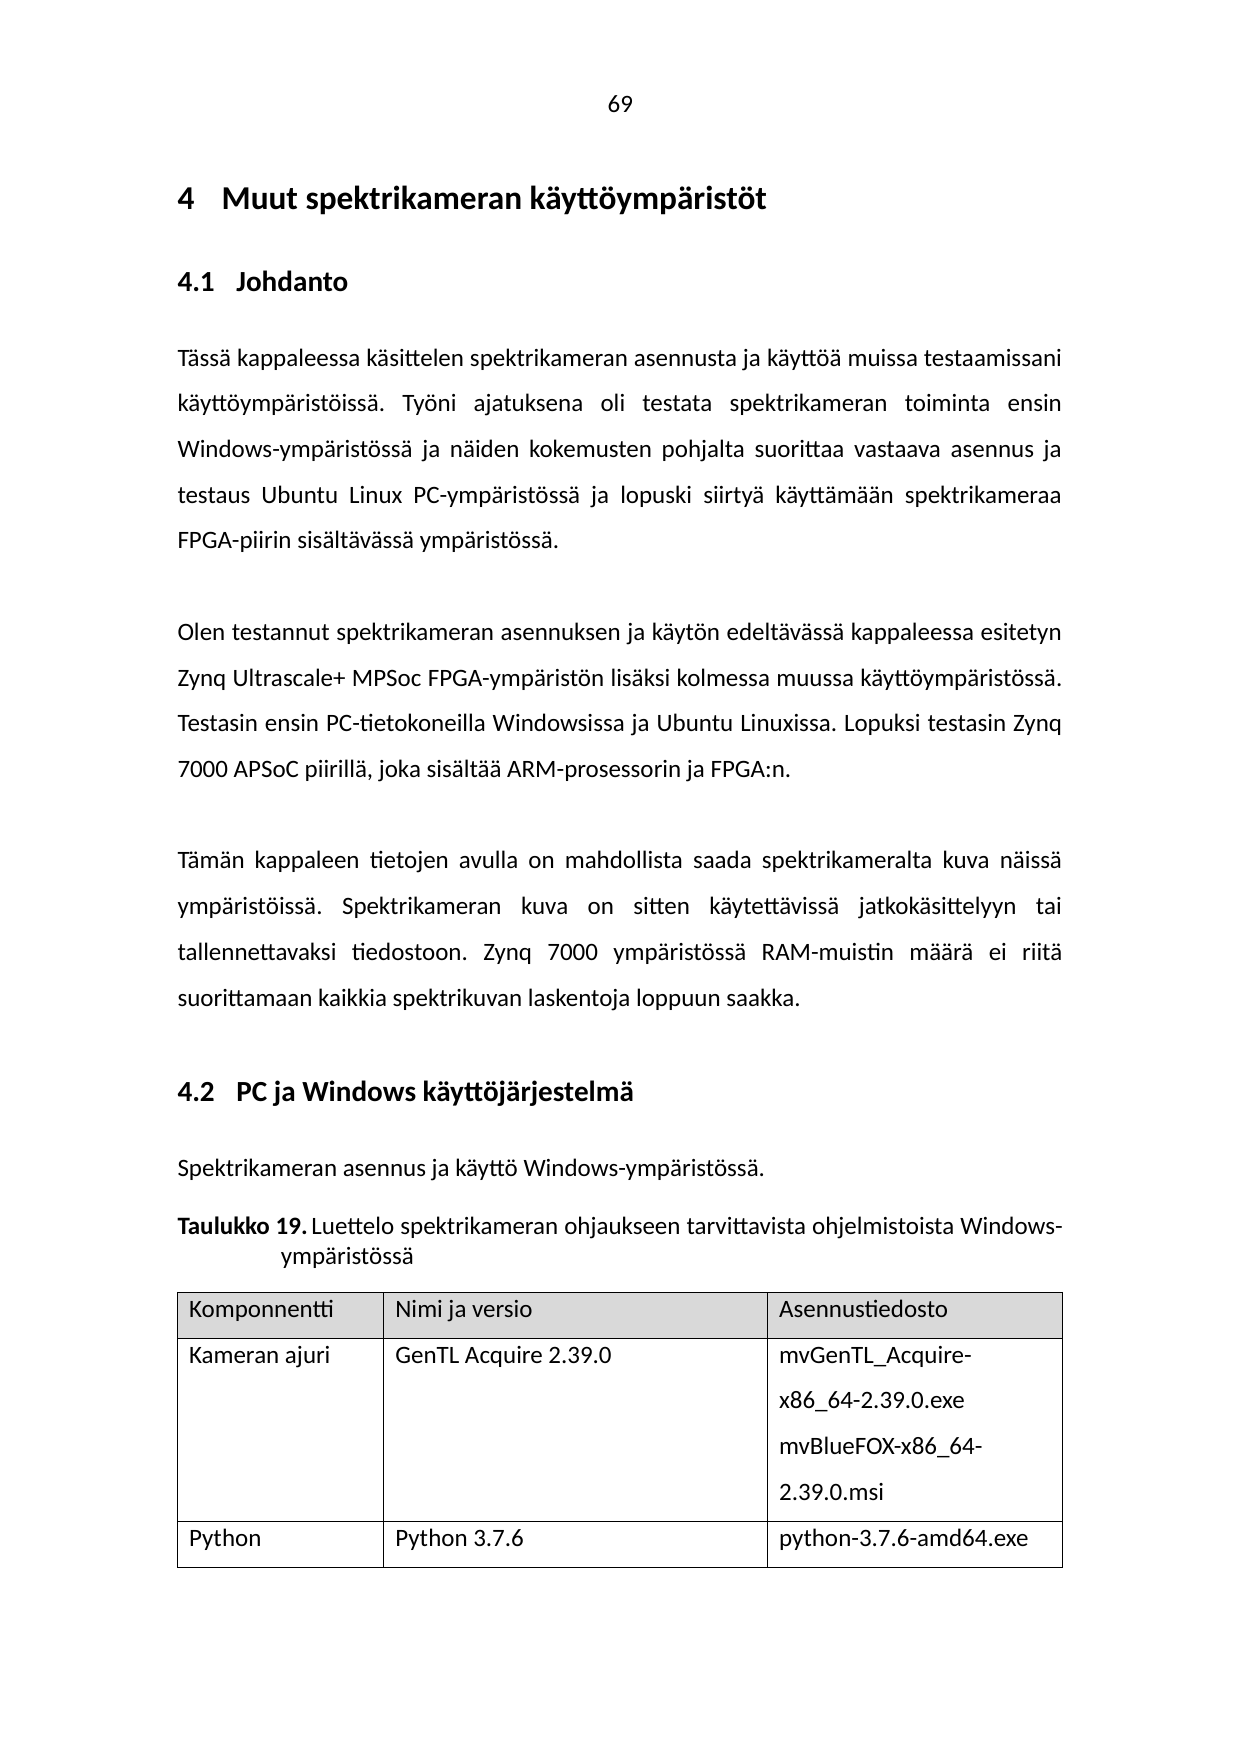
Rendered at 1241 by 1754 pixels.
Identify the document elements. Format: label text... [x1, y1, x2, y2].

text Tässä kappaleessa käsittelen spektrikameran asennusta ja käyttöä muissa testaamissani käyttöympäristöissä. Työni ajatuksena oli testata spektrikameran toiminta ensin Windows-ympäristössä ja näiden kokemusten pohjalta suorittaa vastaava asennus ja testaus Ubuntu Linux PC-ympäristössä ja lopuski siirtyä käyttämään spektrikameraa FPGA-piirin sisältävässä ympäristössä. [177, 342, 1063, 555]
table_cell Kameran ajuri [178, 1339, 383, 1521]
table_cell python-3.7.6-amd64.exe [768, 1522, 1062, 1567]
text Olen testannut spektrikameran asennuksen ja käytön edeltävässä kappaleessa esitetyn Zynq Ultrascale+ MPSoc FPGA-ympäristön lisäksi kolmessa muussa käyttöympäristössä. Testasin ensin PC-tietokoneilla Windowsissa ja Ubuntu Linuxissa. Lopuksi testasin Zynq 7000 APSoC piirillä, joka sisältää ARM-prosessorin ja FPGA:n. [177, 616, 1063, 784]
table_header Asennustiedosto [768, 1293, 1062, 1338]
subtitle Johdanto [177, 263, 1063, 299]
text Taulukko 19. Luettelo spektrikameran ohjaukseen tarvittavista ohjelmistoista Windows-ympäristössä [177, 1210, 1063, 1271]
text Tämän kappaleen tietojen avulla on mahdollista saada spektrikameralta kuva näissä ympäristöissä. Spektrikameran kuva on sitten käytettävissä jatkokäsittelyyn tai tallennettavaksi tiedostoon. Zynq 7000 ympäristössä RAM-muistin määrä ei riitä suorittamaan kaikkia spektrikuvan laskentoja loppuun saakka. [177, 845, 1063, 1012]
table_cell GenTL Acquire 2.39.0 [384, 1339, 767, 1521]
table_header Komponnentti [178, 1293, 383, 1338]
table_header Nimi ja versio [384, 1293, 767, 1338]
subtitle PC ja Windows käyttöjärjestelmä [177, 1073, 1063, 1109]
text Spektrikameran asennus ja käyttö Windows-ympäristössä. [177, 1152, 1063, 1182]
table_cell Python [178, 1522, 383, 1567]
table_cell Python 3.7.6 [384, 1522, 767, 1567]
subtitle Muut spektrikameran käyttöympäristöt [177, 177, 1063, 218]
table_cell mvGenTL_Acquire-x86_64-2.39.0.exe mvBlueFOX-x86_64-2.39.0.msi [768, 1339, 1062, 1521]
